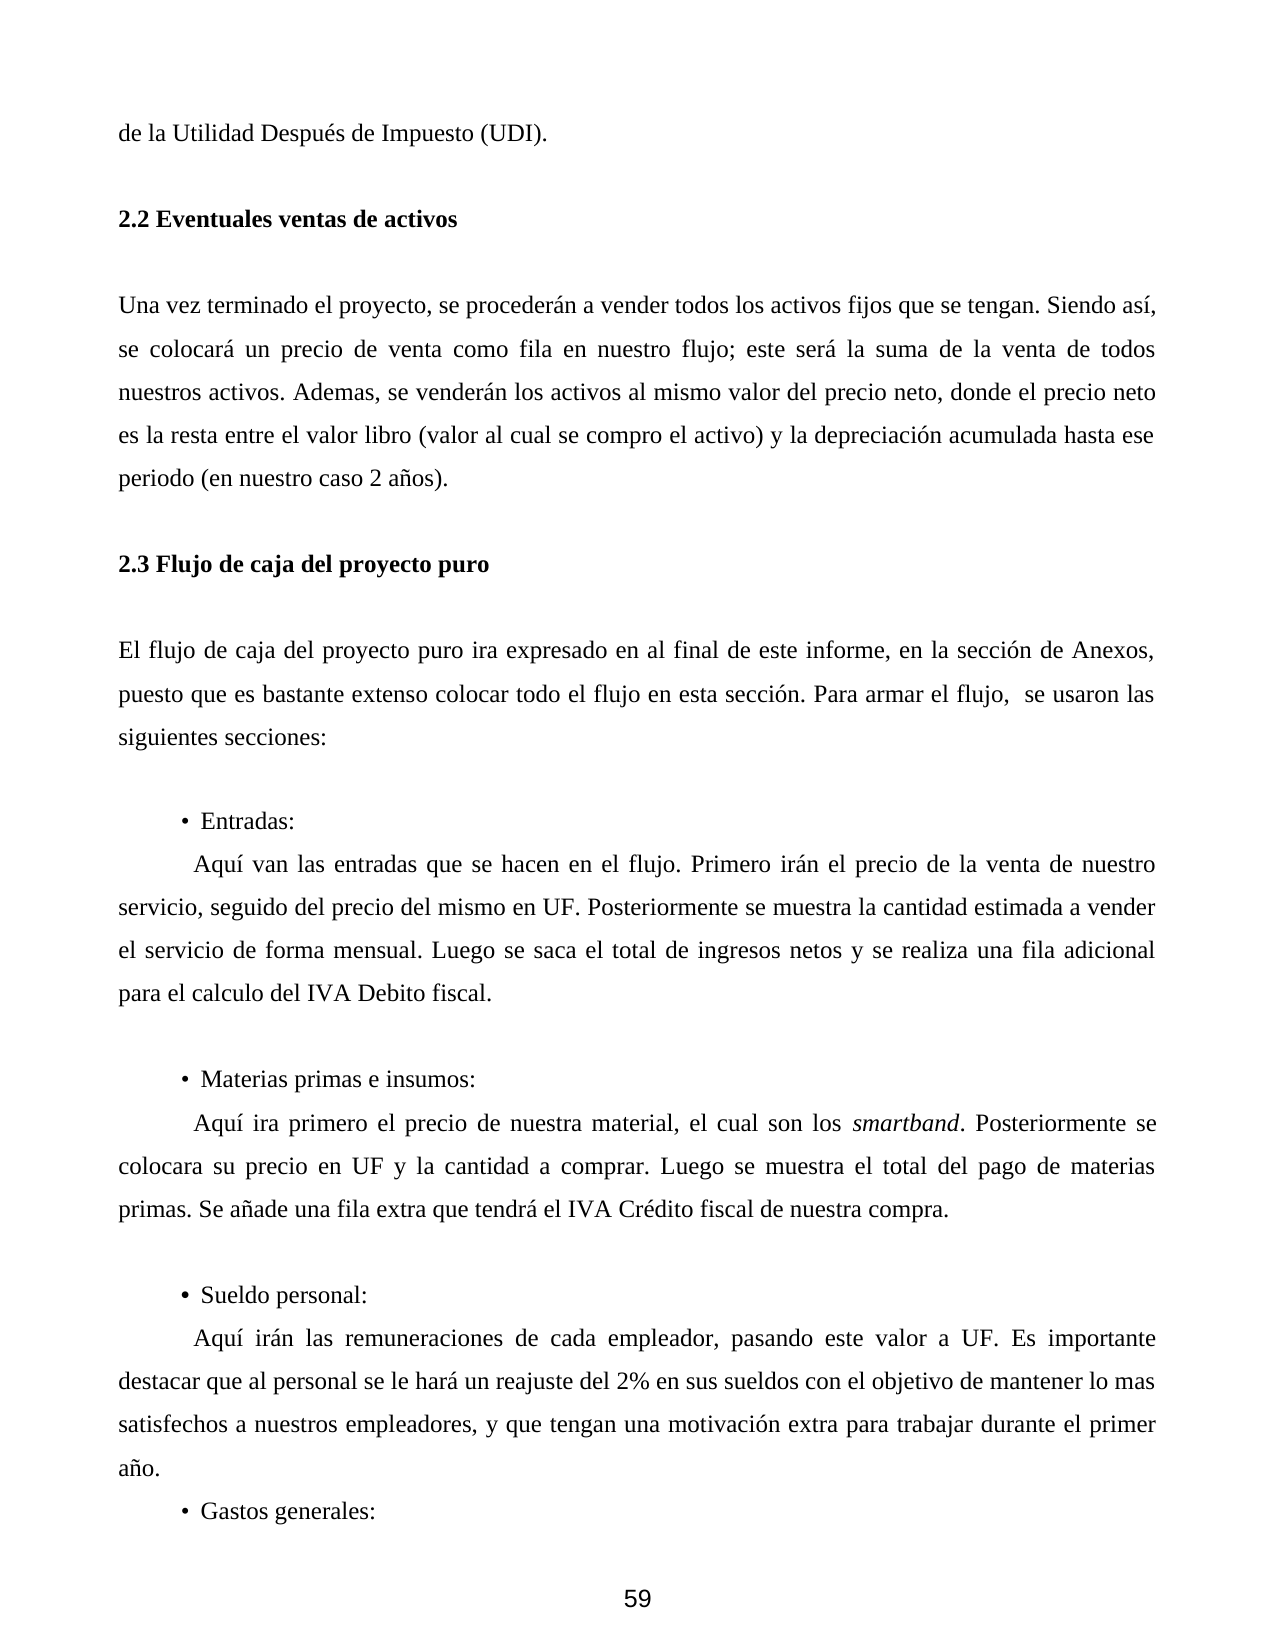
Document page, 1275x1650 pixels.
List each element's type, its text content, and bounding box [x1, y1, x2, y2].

text Una vez terminado el proyecto, se procederán a vender todos los activos fijos que se tengan. Siendo así, se colocará un precio de venta como fila en nuestro flujo; este será la suma de la venta de todos nuestros activos. Ademas, se venderán los activos al mismo valor del precio neto, donde el precio neto es la resta entre el valor libro (valor al cual se compro el activo) y la depreciación acumulada hasta ese periodo (en nuestro caso 2 años). [118, 291, 1157, 492]
list Materias primas e insumos: [181, 1064, 1157, 1093]
text Aquí irán las remuneraciones de cada empleador, pasando este valor a UF. Es importante destacar que al personal se le hará un reajuste del 2% en sus sueldos con el objetivo de mantener lo mas satisfechos a nuestros empleadores, y que tengan una motivación extra para trabajar durante el primer año. [118, 1323, 1157, 1481]
list Gastos generales: [181, 1496, 1157, 1524]
text Aquí ira primero el precio de nuestra material, el cual son los smartband. Posteriormente se colocara su precio en UF y la cantidad a comprar. Luego se muestra el total del pago de materias primas. Se añade una fila extra que tendrá el IVA Crédito fiscal de nuestra compra. [118, 1108, 1157, 1223]
text 2.2 Eventuales ventas de activos [118, 204, 1157, 233]
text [118, 118, 1157, 147]
list Sueldo personal: [181, 1280, 1157, 1309]
list Entradas: [181, 806, 1157, 834]
text El flujo de caja del proyecto puro ira expresado en al final de este informe, en la sección de Anexos, puesto que es bastante extenso colocar todo el flujo en esta sección. Para armar el flujo, se usaron las siguientes secciones: [118, 636, 1157, 751]
text Aquí van las entradas que se hacen en el flujo. Primero irán el precio de la venta de nuestro servicio, seguido del precio del mismo en UF. Posteriormente se muestra la cantidad estimada a vender el servicio de forma mensual. Luego se saca el total de ingresos netos y se realiza una fila adicional para el calculo del IVA Debito fiscal. [118, 849, 1157, 1007]
text 2.3 Flujo de caja del proyecto puro [118, 549, 1157, 578]
